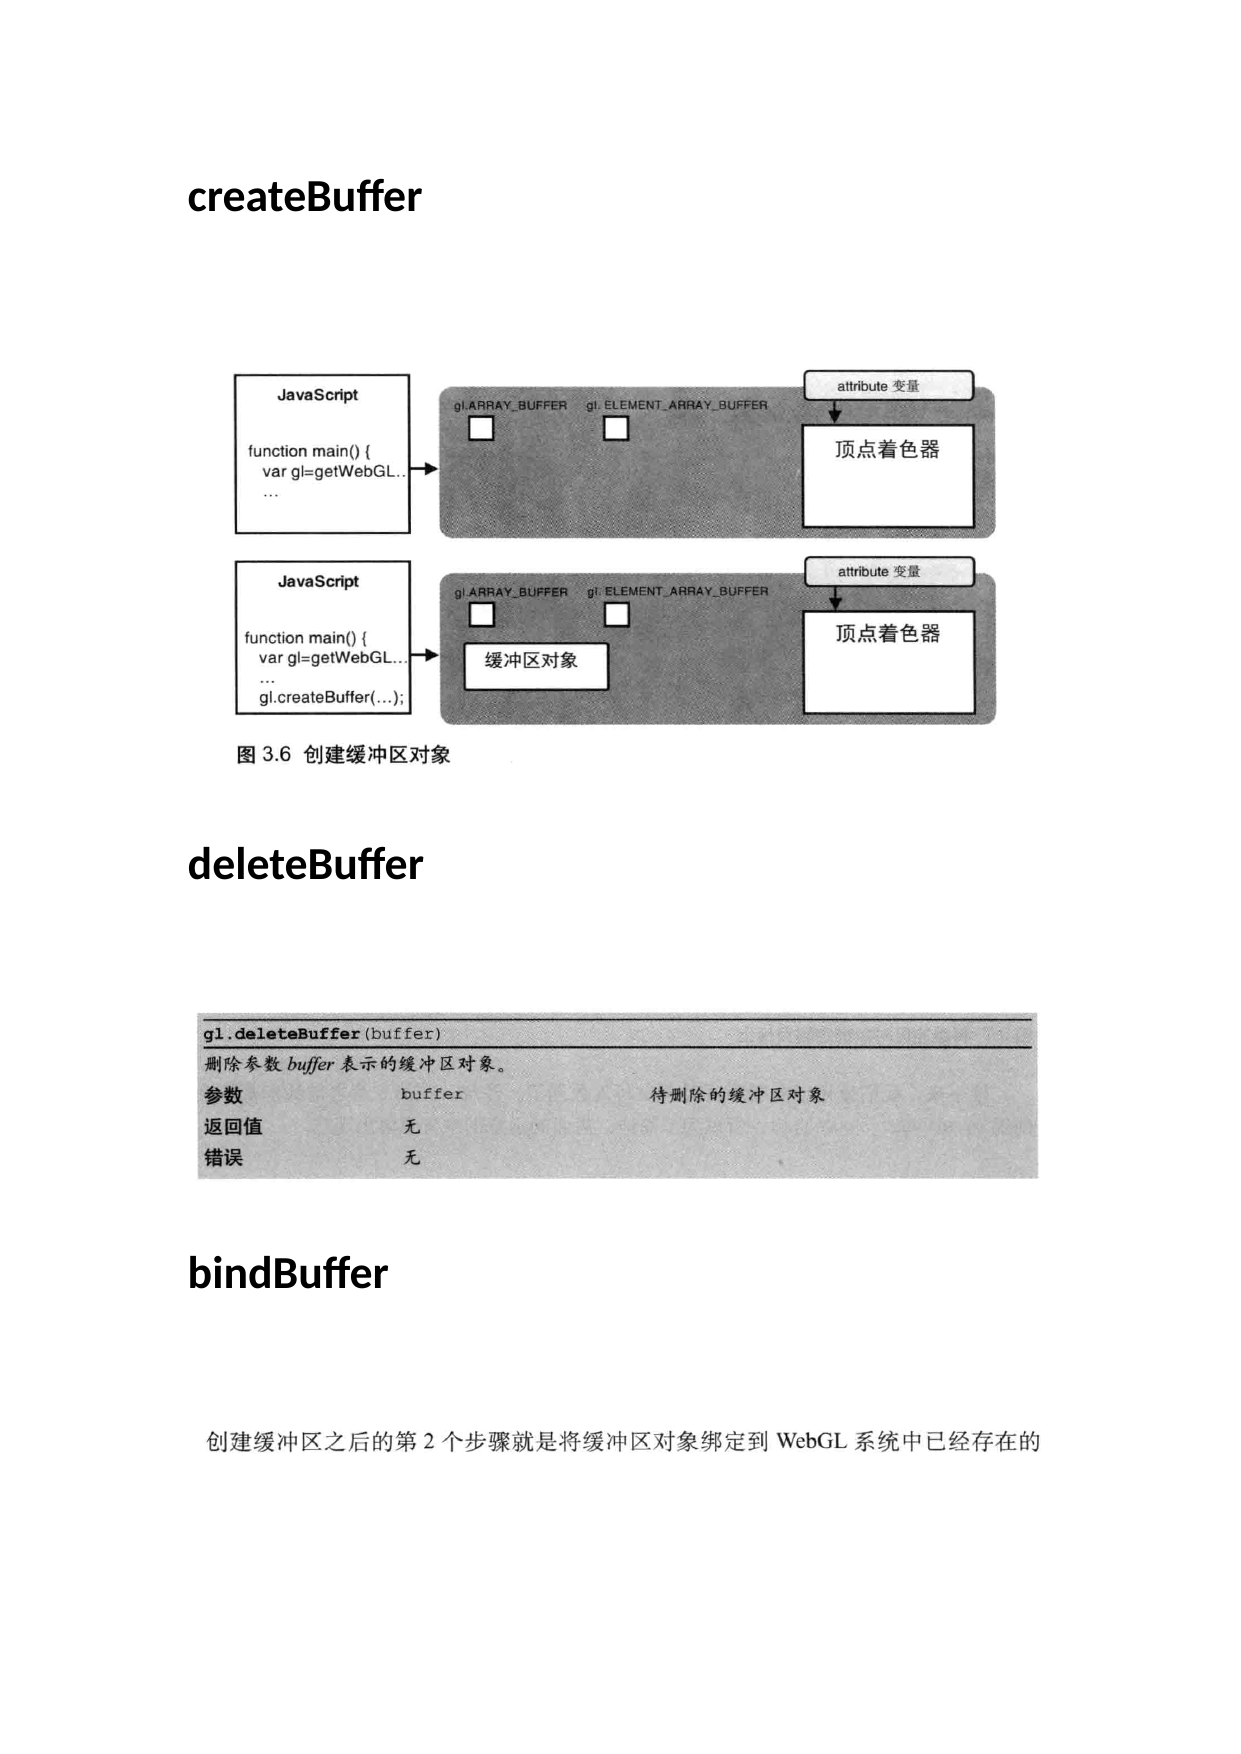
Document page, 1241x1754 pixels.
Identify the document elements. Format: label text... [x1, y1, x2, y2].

subtitle createBuffer [187, 162, 1053, 227]
subtitle bindBuffer [187, 1239, 1053, 1304]
subtitle deleteBuffer [187, 831, 1053, 896]
